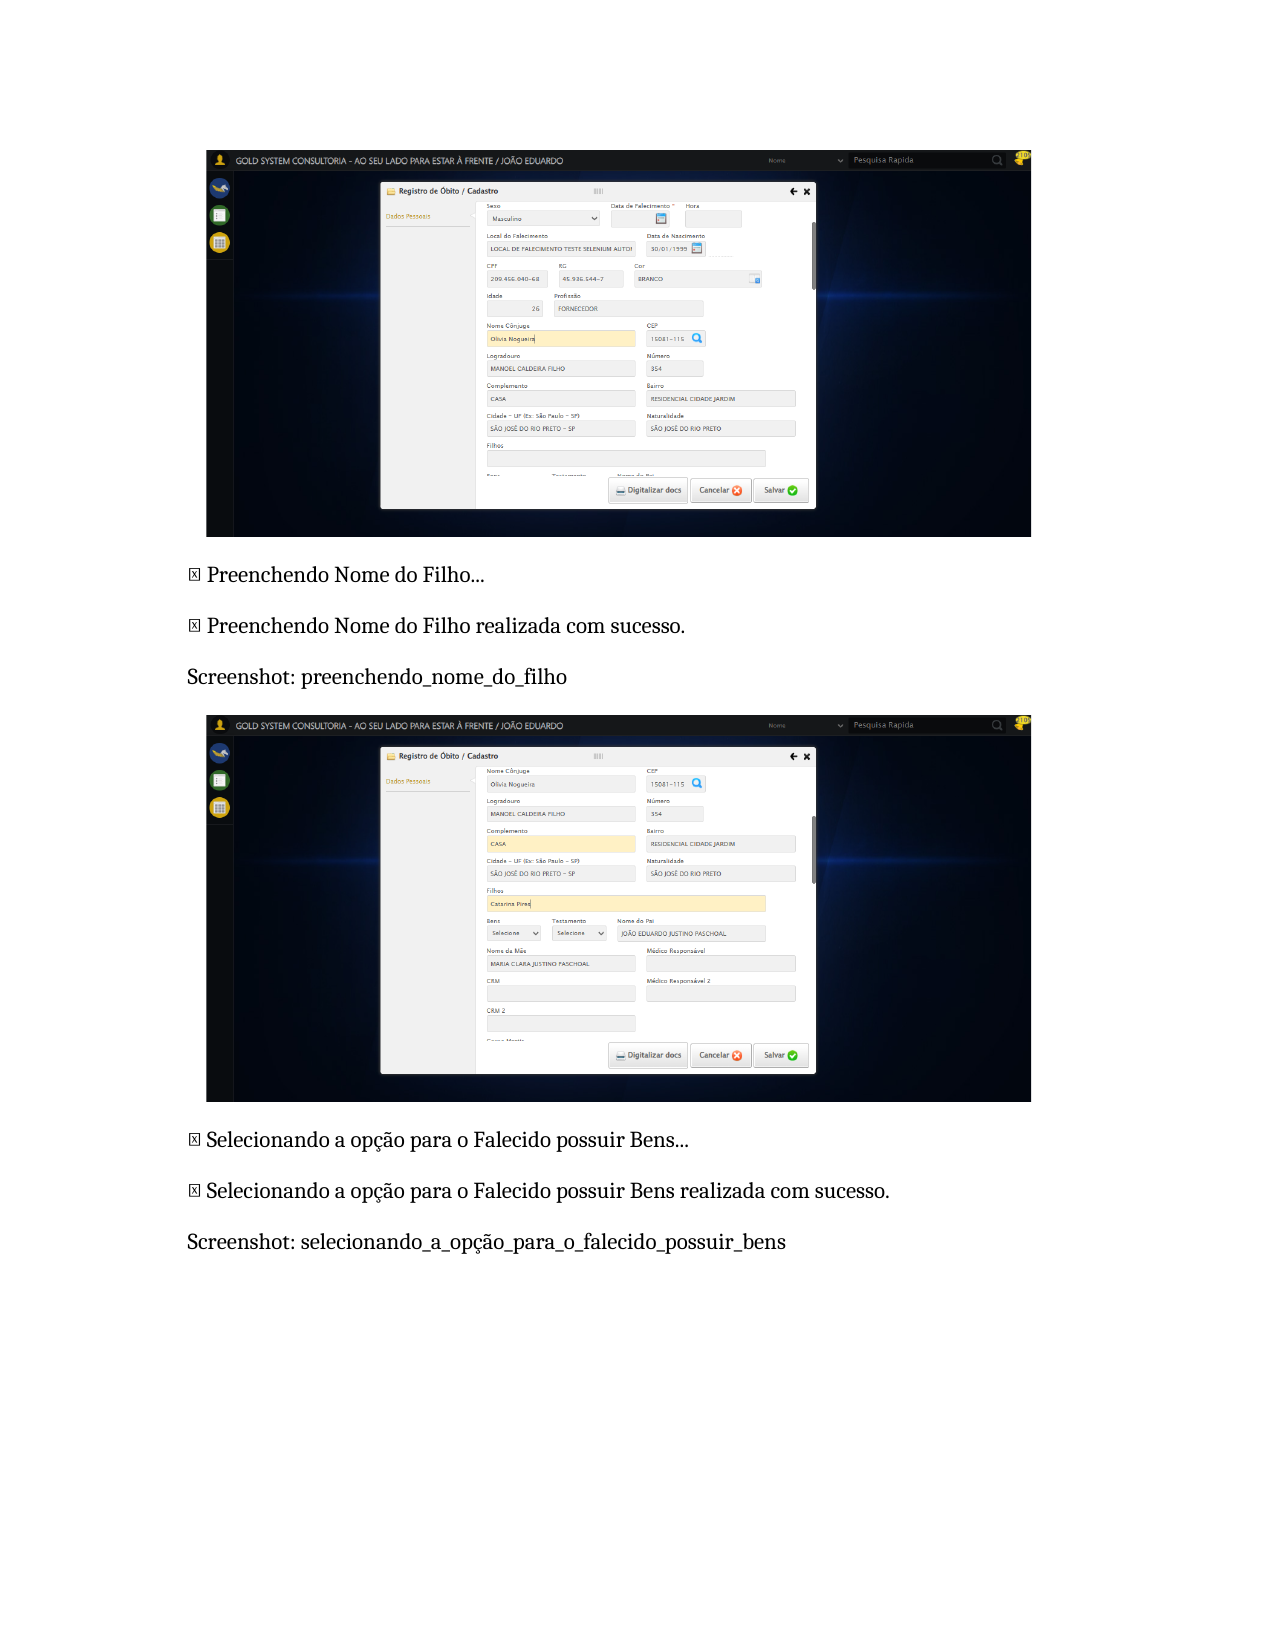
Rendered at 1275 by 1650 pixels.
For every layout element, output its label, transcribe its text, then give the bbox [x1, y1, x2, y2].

text 🔄 Preenchendo Nome do Filho... [187, 562, 1087, 588]
text Screenshot: preenchendo_nome_do_filho [187, 664, 1087, 690]
text Screenshot: selecionando_a_opção_para_o_falecido_possuir_bens [187, 1229, 1087, 1255]
text ✅ Selecionando a opção para o Falecido possuir Bens realizada com sucesso. [187, 1178, 1087, 1204]
picture [206, 715, 1032, 1102]
text 🔄 Selecionando a opção para o Falecido possuir Bens... [187, 1127, 1087, 1153]
text ✅ Preenchendo Nome do Filho realizada com sucesso. [187, 613, 1087, 639]
picture [206, 150, 1032, 537]
